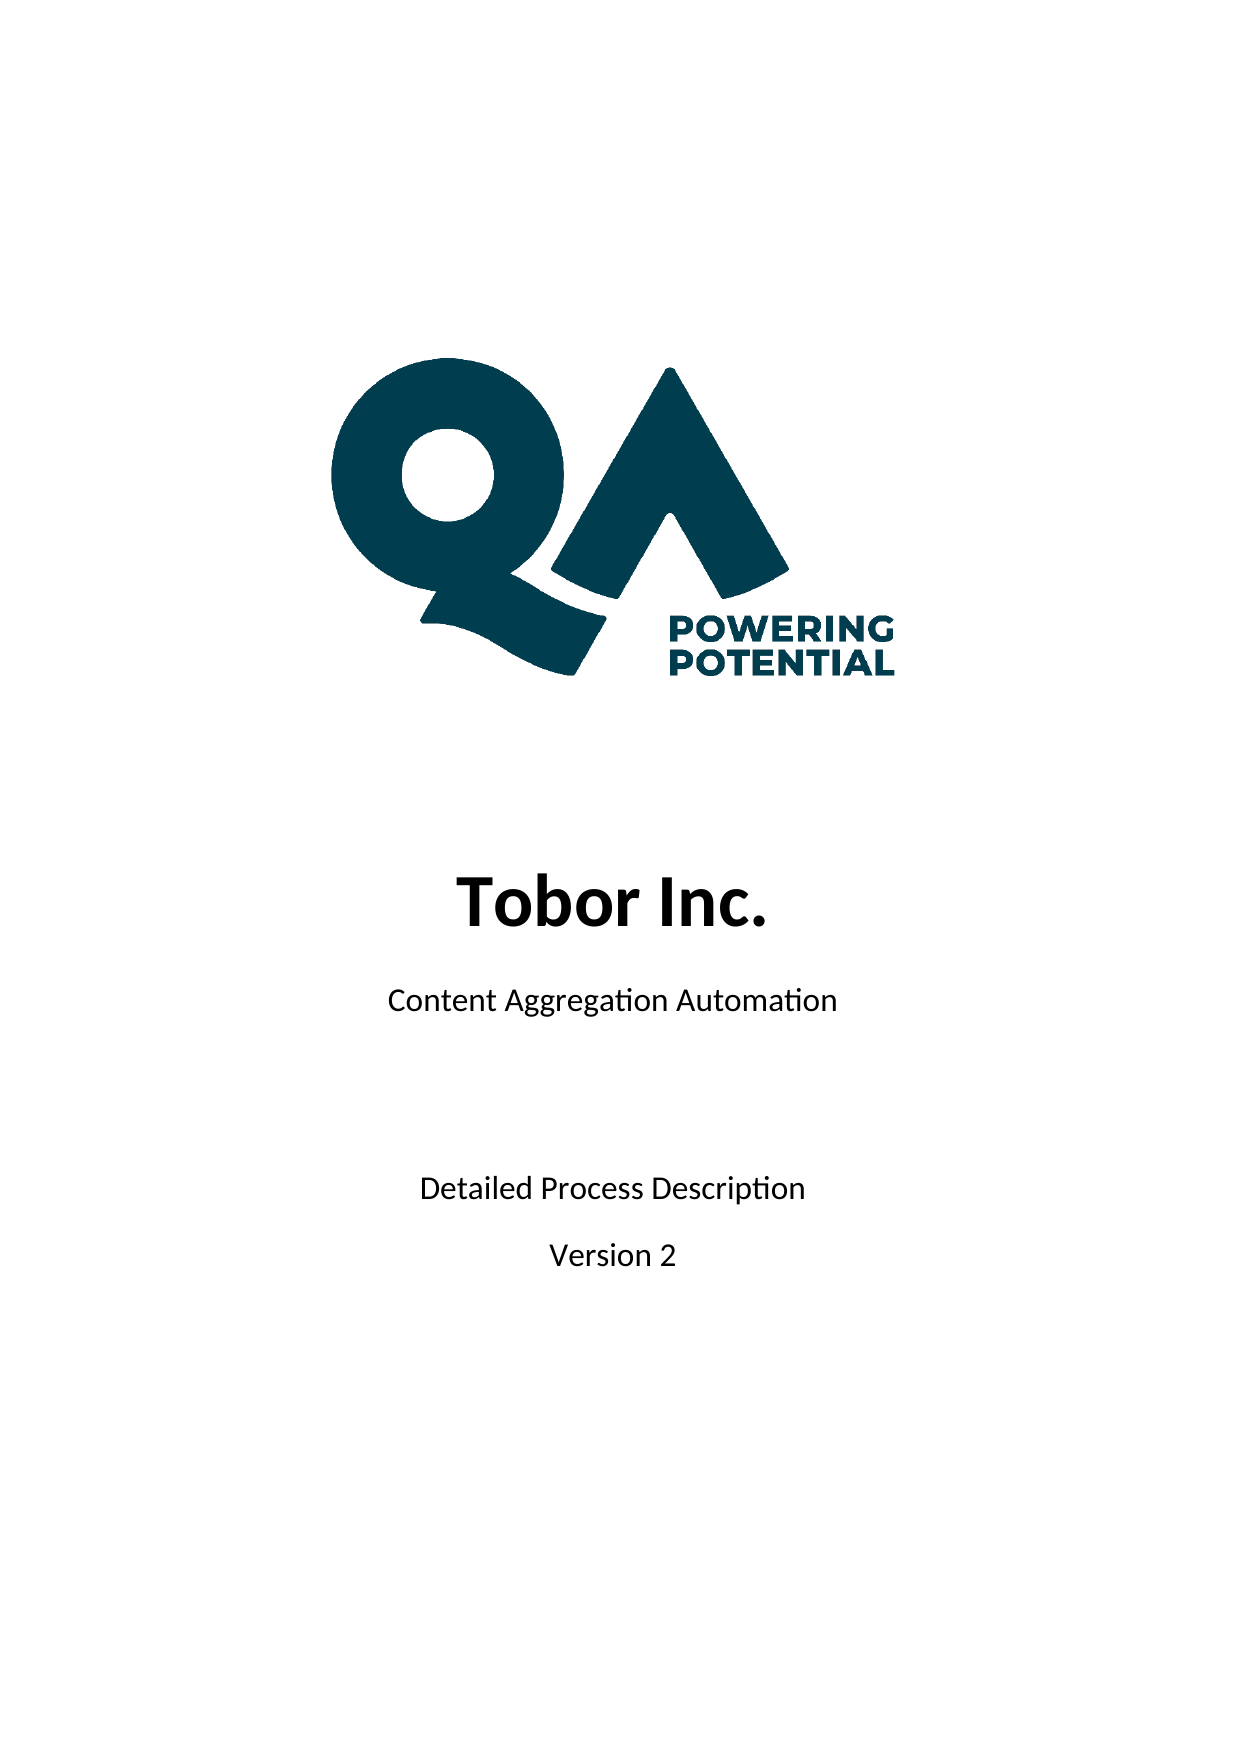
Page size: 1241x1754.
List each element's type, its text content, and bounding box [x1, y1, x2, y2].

picture [403, 430, 493, 521]
picture [786, 664, 795, 676]
text Version 2 [89, 1234, 1137, 1275]
picture [331, 358, 432, 460]
picture [463, 358, 895, 676]
picture [704, 656, 717, 669]
picture [851, 672, 864, 676]
picture [331, 491, 563, 676]
text Content Aggregation Automation [89, 979, 1137, 1020]
text Detailed Process Description [89, 1167, 1137, 1207]
text Tobor Inc. [89, 700, 1137, 945]
